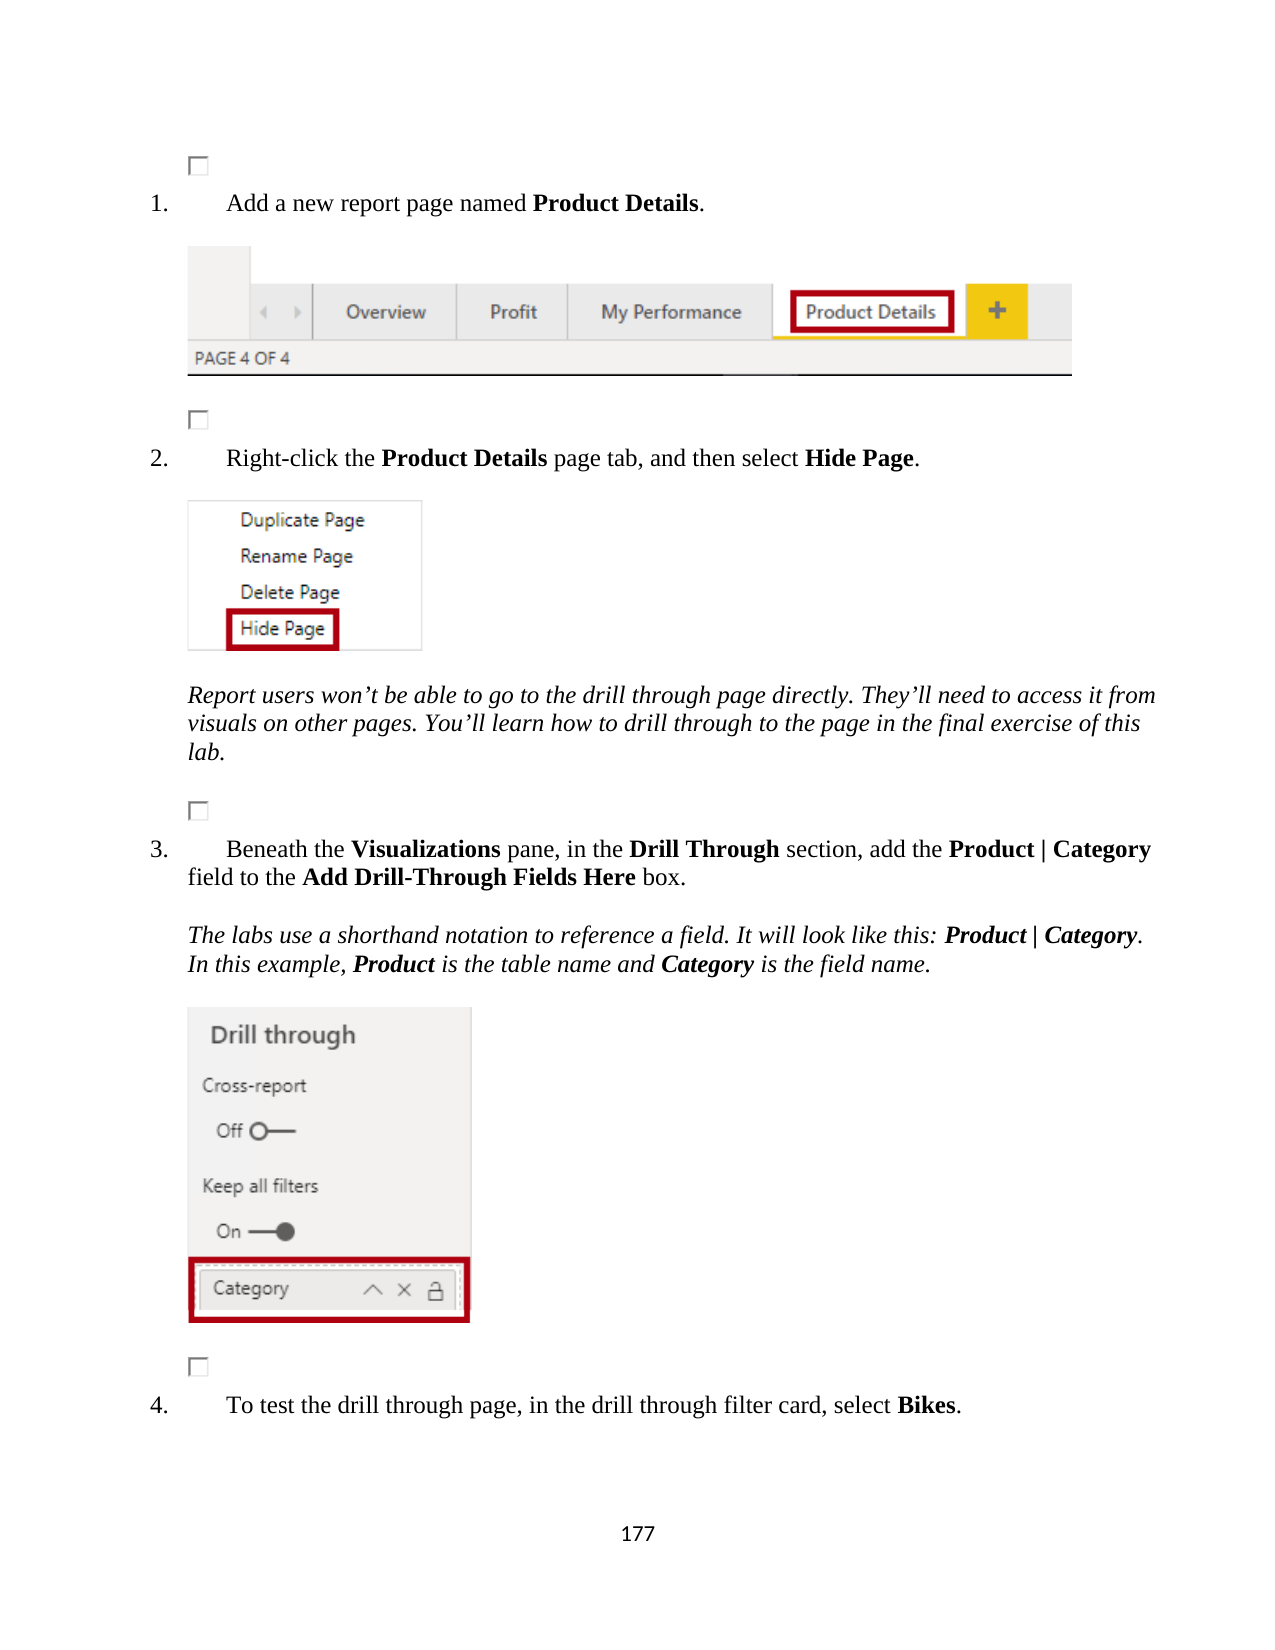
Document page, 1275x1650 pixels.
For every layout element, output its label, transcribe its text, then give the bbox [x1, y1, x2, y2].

list Add a new report page named Product Details. [150, 150, 1162, 217]
list Beneath the Visualizations pane, in the Drill Through section, add the Product | Category field to the Add Drill-Through Fields Here box. [150, 795, 1162, 891]
picture [187, 500, 423, 651]
text The labs use a shorthand notation to reference a field. It will look like this: Product | Category. In this example, Product is the table name and Category is the field name. [187, 920, 1162, 978]
text Report users won’t be able to go to the drill through page directly. They’ll need to access it from visuals on other pages. You’ll learn how to drill through to the page in the final exercise of this lab. [187, 680, 1162, 766]
picture [187, 1007, 472, 1323]
list To test the drill through page, in the drill through filter card, select Bikes. [150, 1352, 1162, 1419]
picture [187, 246, 1072, 376]
list Right-click the Product Details page tab, and then select Hide Page. [150, 404, 1162, 471]
